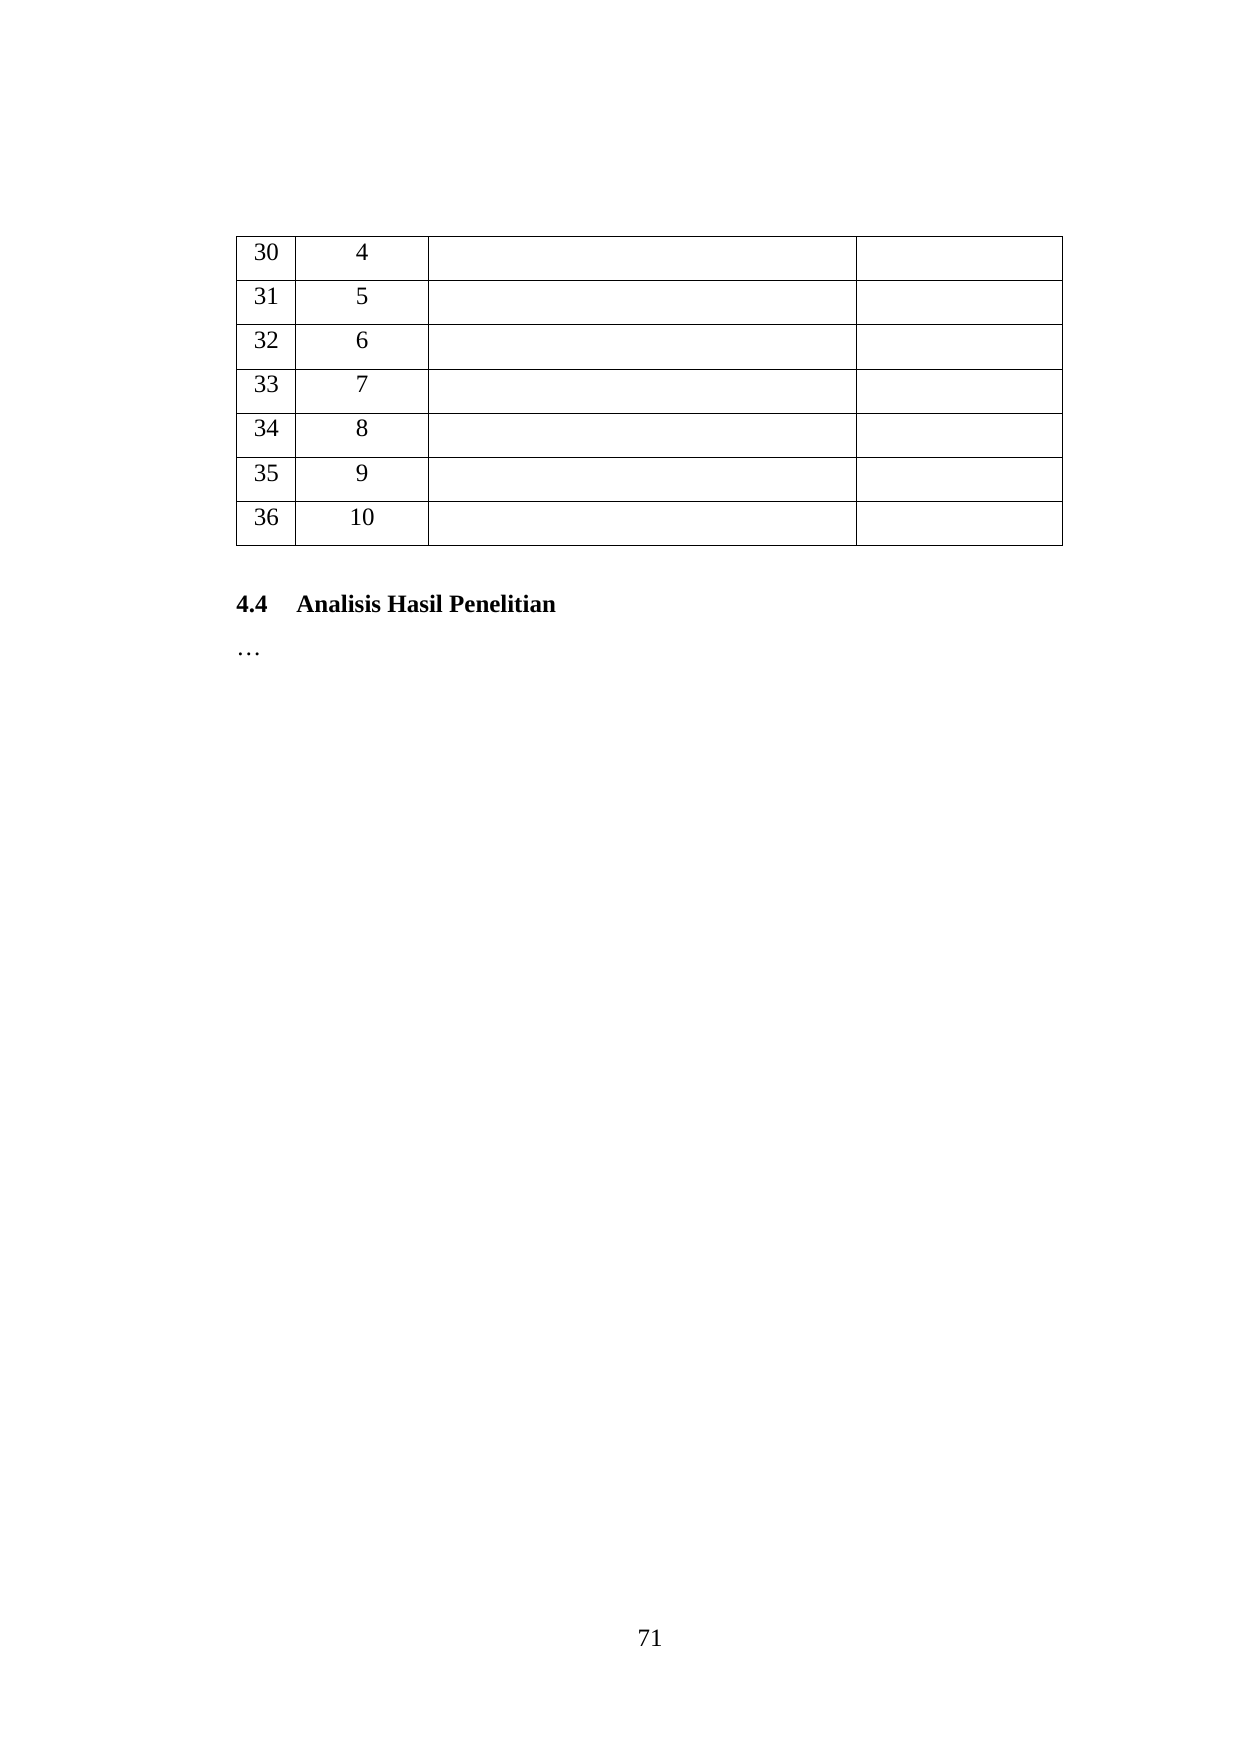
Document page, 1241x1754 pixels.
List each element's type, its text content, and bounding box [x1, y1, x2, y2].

table_cell 32 [237, 325, 295, 368]
table_cell [857, 237, 1062, 280]
table_cell [429, 414, 856, 457]
table_cell 36 [237, 502, 295, 545]
table_cell [857, 414, 1062, 457]
table_cell [429, 370, 856, 412]
table_cell [857, 502, 1062, 545]
table_cell 9 [296, 458, 428, 501]
table_cell [429, 502, 856, 545]
table_cell 5 [296, 281, 428, 324]
table_cell [857, 325, 1062, 368]
table_cell [857, 281, 1062, 324]
table_cell [857, 370, 1062, 412]
table_cell 6 [296, 325, 428, 368]
table_cell 30 [237, 237, 295, 280]
table_cell 33 [237, 370, 295, 412]
table_cell 4 [296, 237, 428, 280]
table_cell [429, 281, 856, 324]
table_cell 35 [237, 458, 295, 501]
table_cell 7 [296, 370, 428, 412]
text … [236, 632, 1063, 661]
subtitle Analisis Hasil Penelitian [236, 589, 1063, 618]
table_cell [857, 458, 1062, 501]
table_cell 34 [237, 414, 295, 457]
table_cell [429, 458, 856, 501]
table_cell 10 [296, 502, 428, 545]
table_cell 8 [296, 414, 428, 457]
table_cell [429, 237, 856, 280]
table_cell [429, 325, 856, 368]
table_cell 31 [237, 281, 295, 324]
